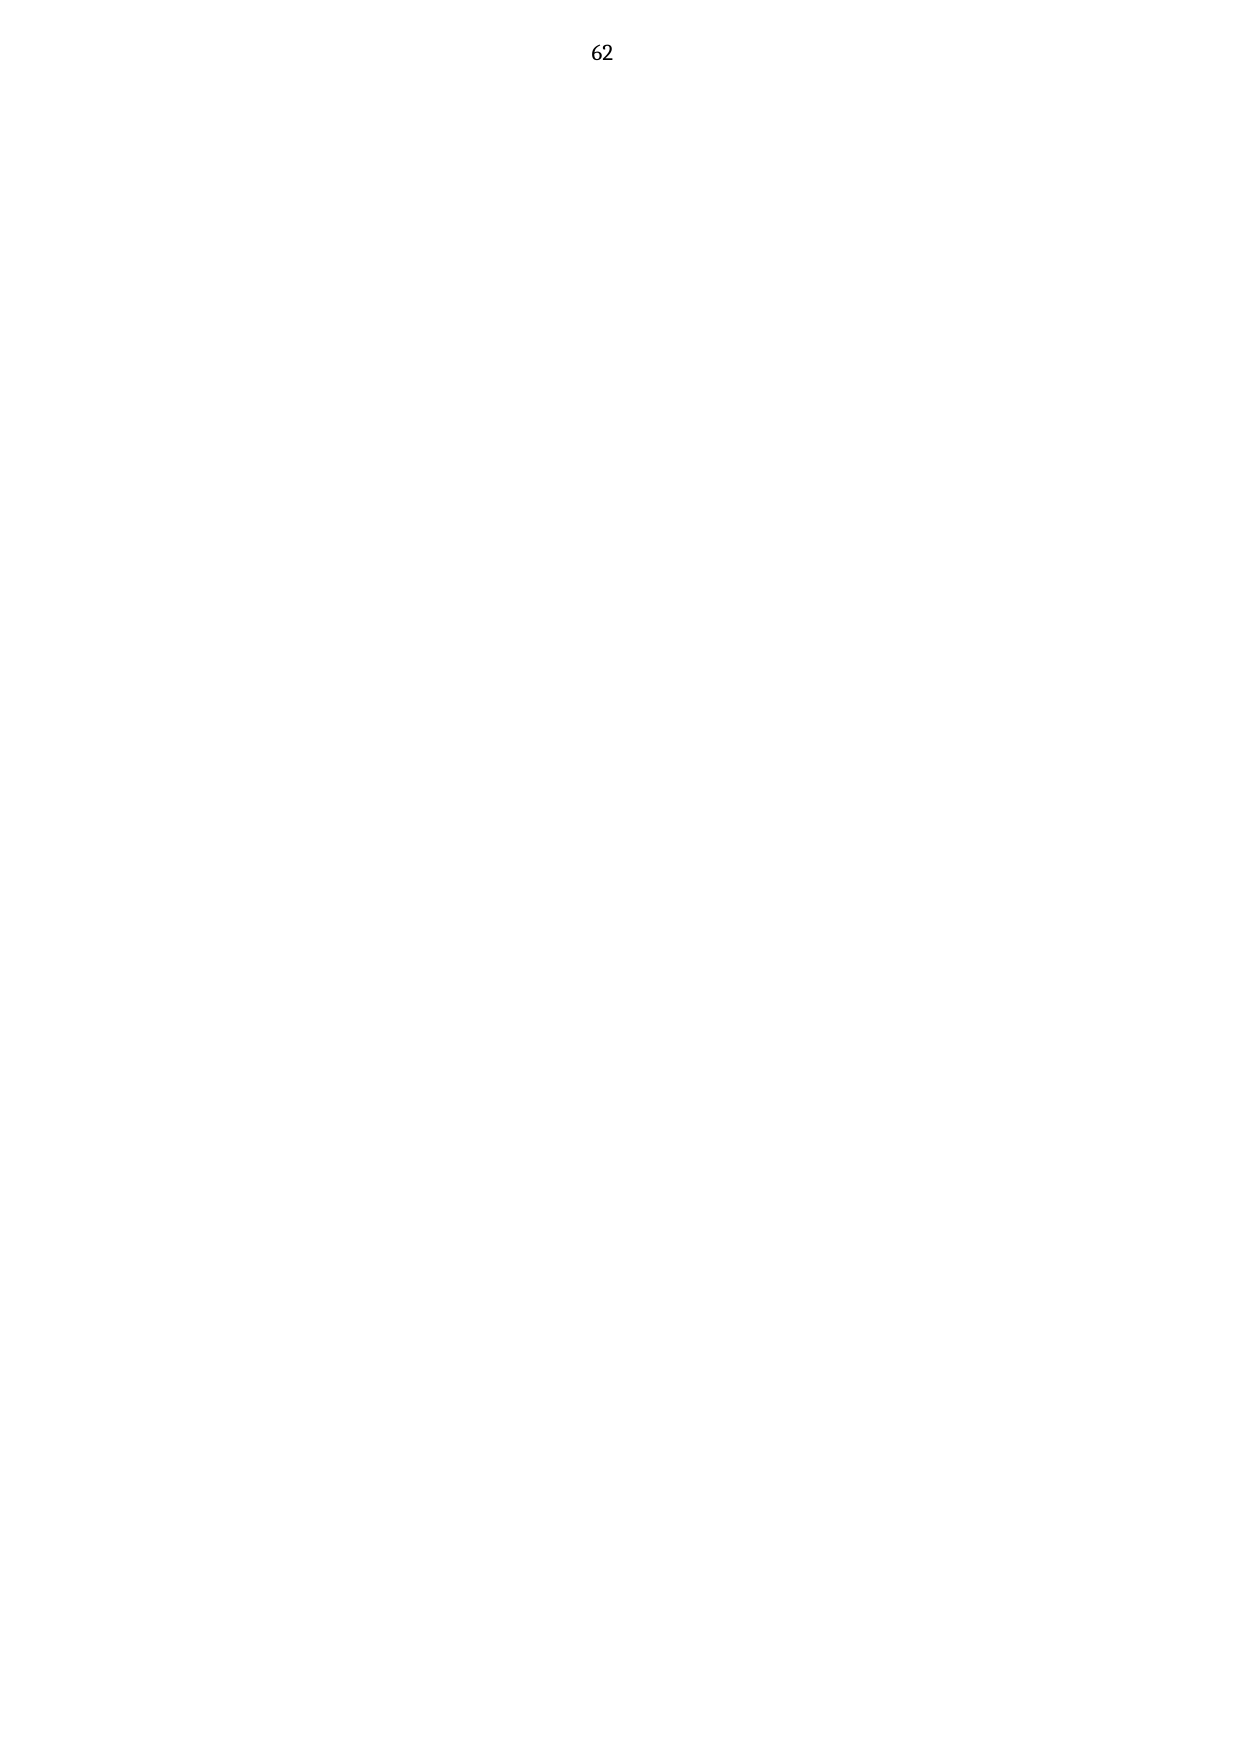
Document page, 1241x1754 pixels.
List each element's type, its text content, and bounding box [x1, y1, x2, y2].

text 62 [131, 40, 1073, 66]
